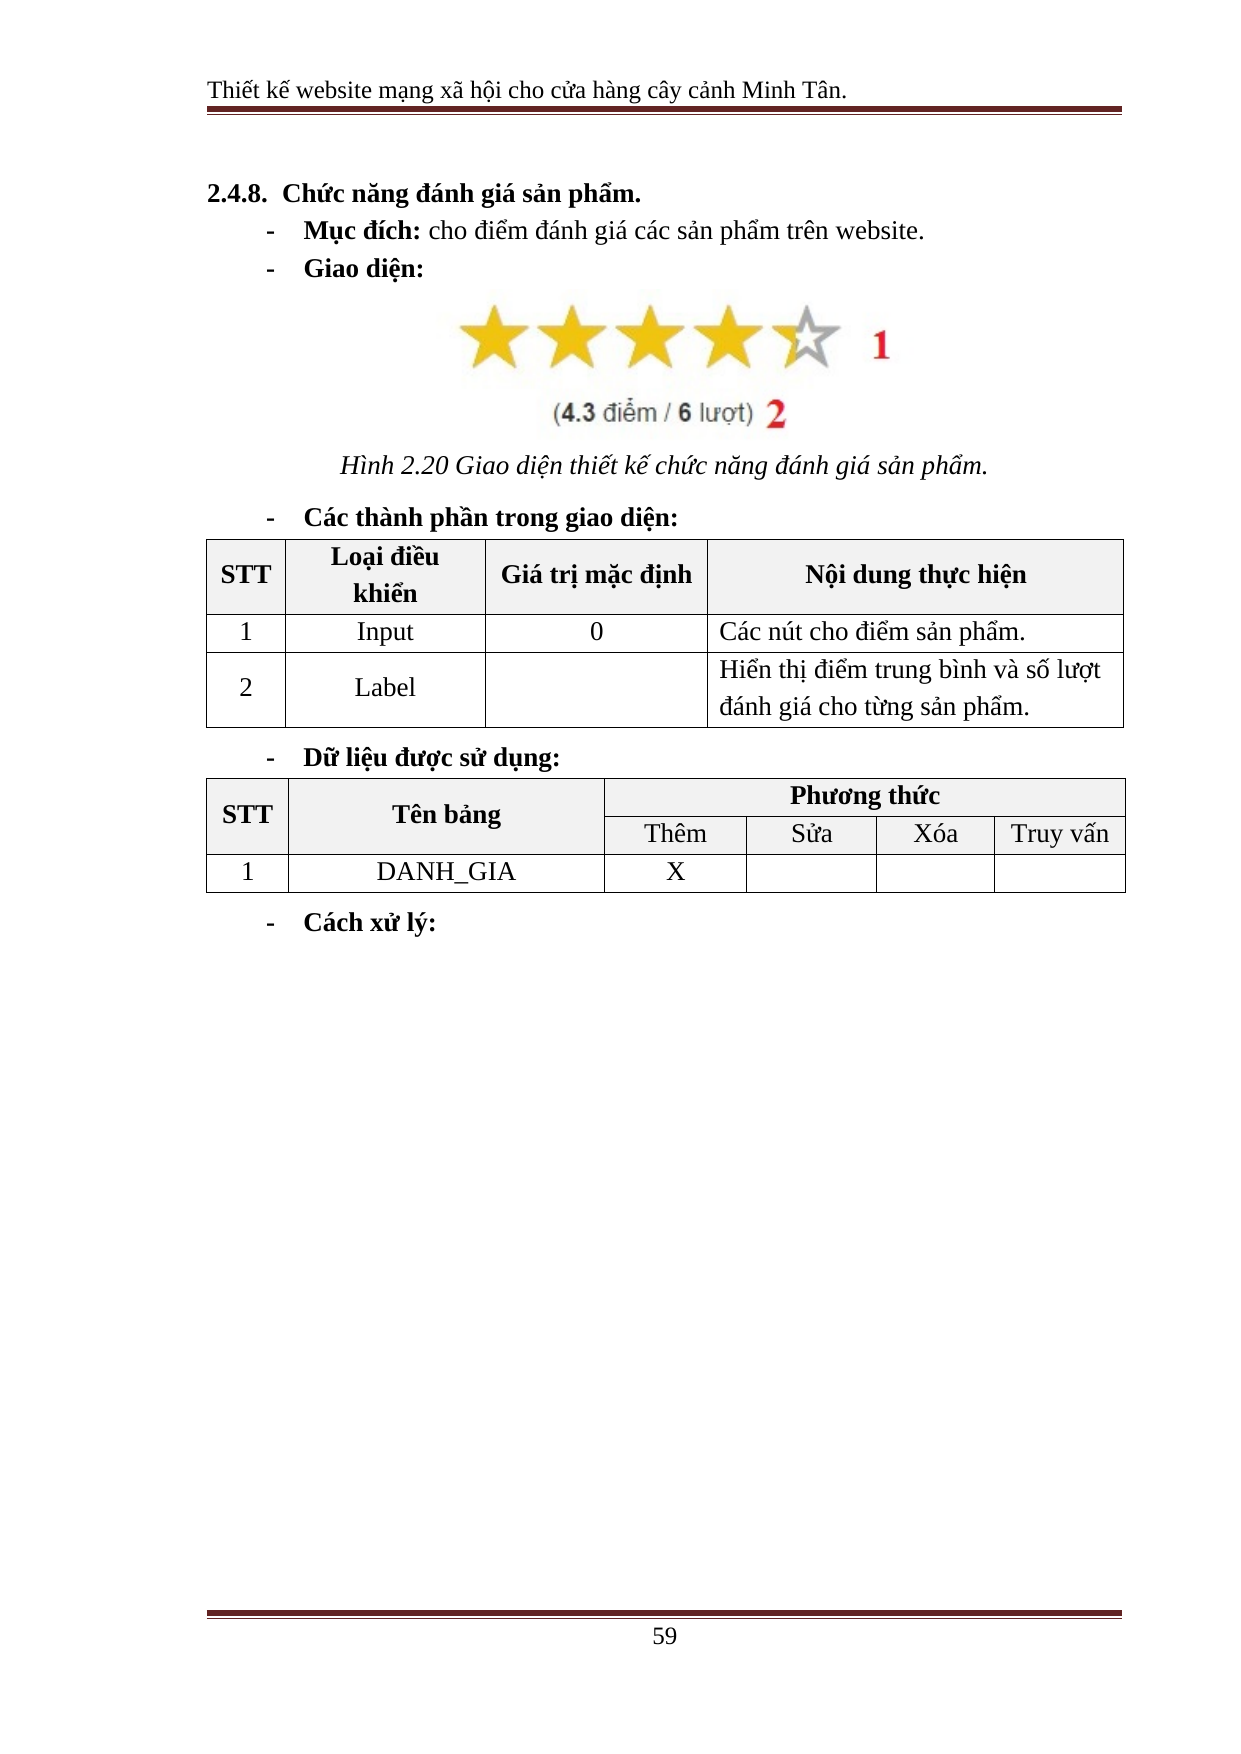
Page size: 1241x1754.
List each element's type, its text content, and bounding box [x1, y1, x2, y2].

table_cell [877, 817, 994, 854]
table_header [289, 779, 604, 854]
list Cách xử lý: [266, 906, 1122, 937]
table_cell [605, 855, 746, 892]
list Giao diện: [266, 252, 1122, 283]
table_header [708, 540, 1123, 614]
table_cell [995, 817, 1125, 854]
list Các thành phần trong giao diện: [266, 501, 1122, 533]
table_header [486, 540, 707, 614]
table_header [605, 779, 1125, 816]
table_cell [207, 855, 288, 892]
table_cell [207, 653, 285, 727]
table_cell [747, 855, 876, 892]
list Chức năng đánh giá sản phẩm. [207, 177, 1122, 208]
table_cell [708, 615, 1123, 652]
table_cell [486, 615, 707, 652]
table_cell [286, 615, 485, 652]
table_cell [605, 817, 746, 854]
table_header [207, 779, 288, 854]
text Hình 2.20 Giao diện thiết kế chức năng đánh giá sản phẩm. [207, 449, 1122, 481]
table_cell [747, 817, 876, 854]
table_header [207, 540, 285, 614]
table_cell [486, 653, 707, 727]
picture [362, 289, 948, 444]
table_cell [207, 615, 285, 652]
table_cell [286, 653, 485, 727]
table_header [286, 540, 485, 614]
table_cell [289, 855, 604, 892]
list Mục đích: cho điểm đánh giá các sản phẩm trên website. [266, 214, 1122, 246]
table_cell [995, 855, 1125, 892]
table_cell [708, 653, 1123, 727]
list Dữ liệu được sử dụng: [266, 741, 1122, 772]
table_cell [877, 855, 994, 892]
